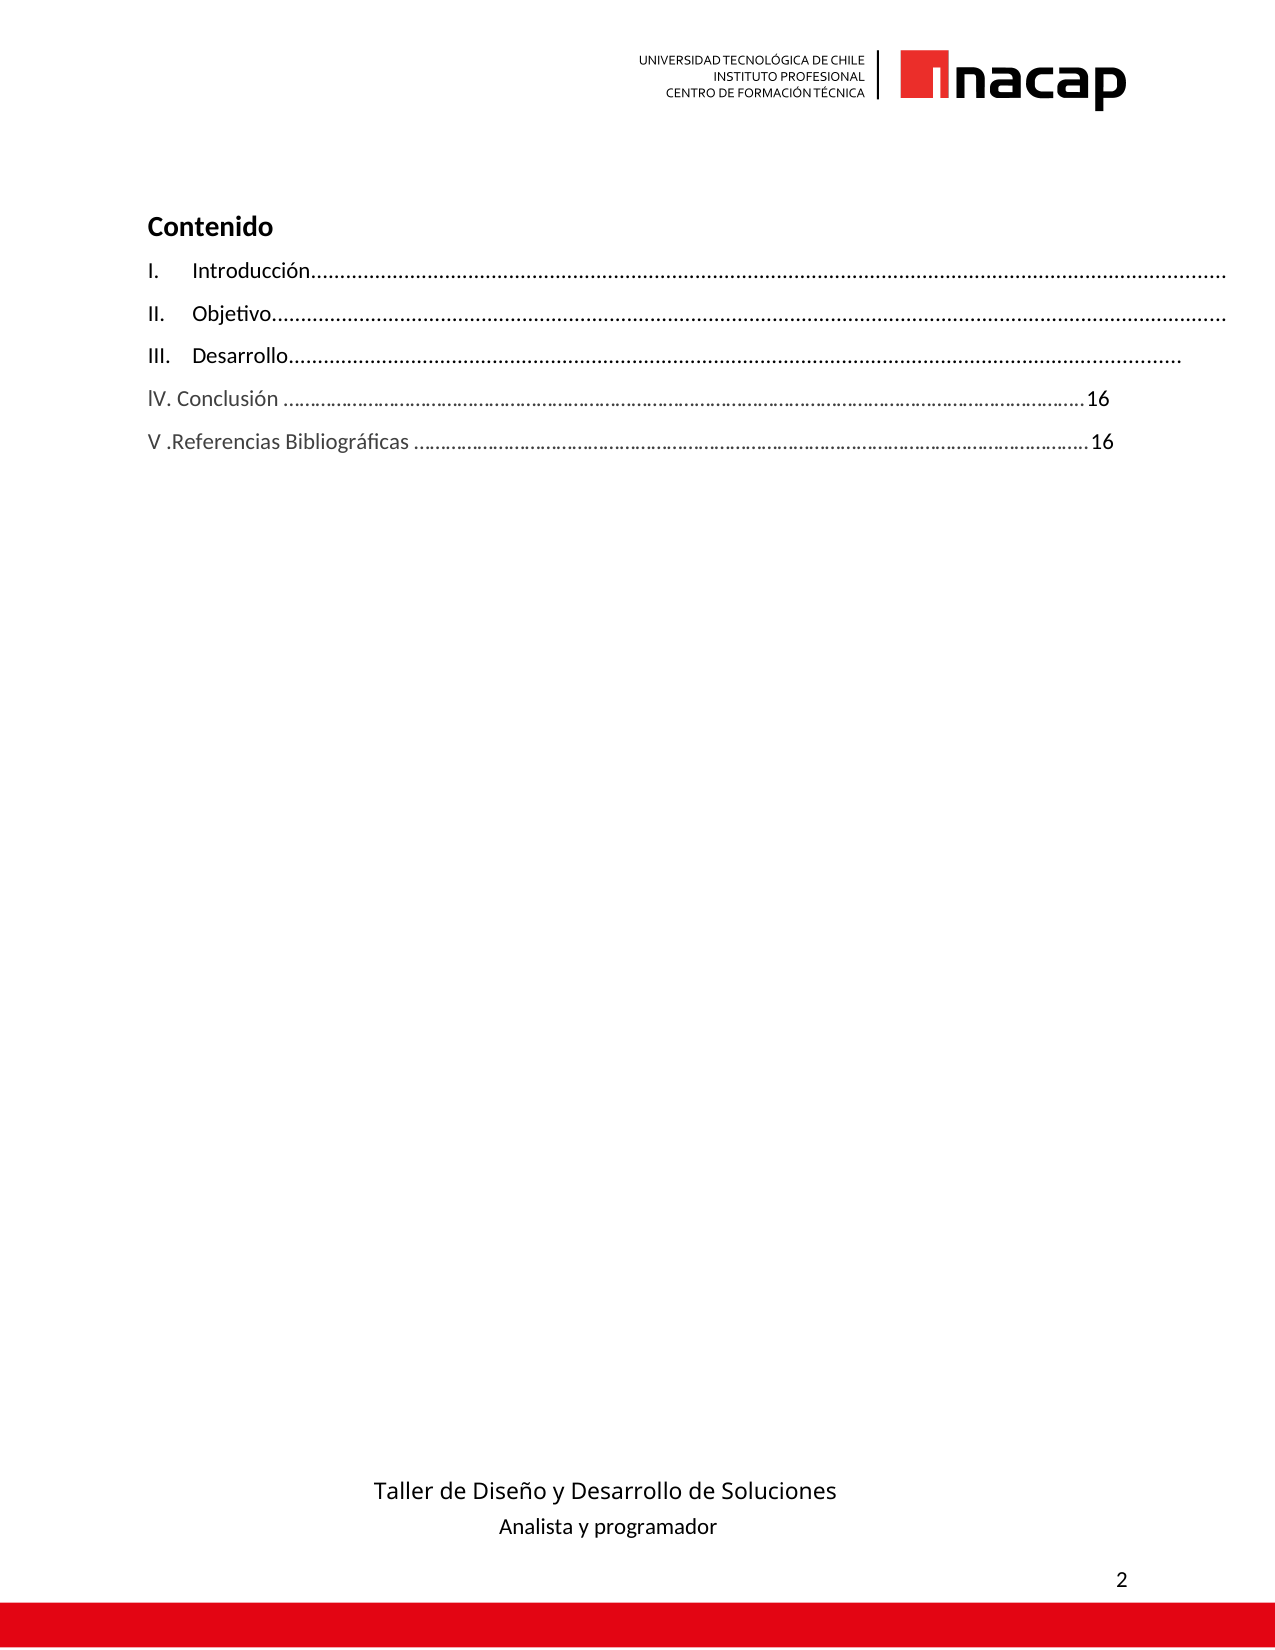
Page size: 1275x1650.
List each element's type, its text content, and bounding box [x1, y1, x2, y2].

text III. Desarrollo 3al 16 [148, 342, 1127, 370]
text V .Referencias Bibliográficas ………………………………………………………………………………………………………………..16 [148, 427, 1127, 455]
text lV. Conclusión ……………………………………………………………………………………………………………………………………..16 [148, 384, 1127, 412]
picture [636, 46, 1128, 112]
text I. Introducción 3 [148, 256, 1127, 284]
text Contenido [148, 208, 1127, 244]
text II. Objetivo 3 [148, 299, 1127, 327]
